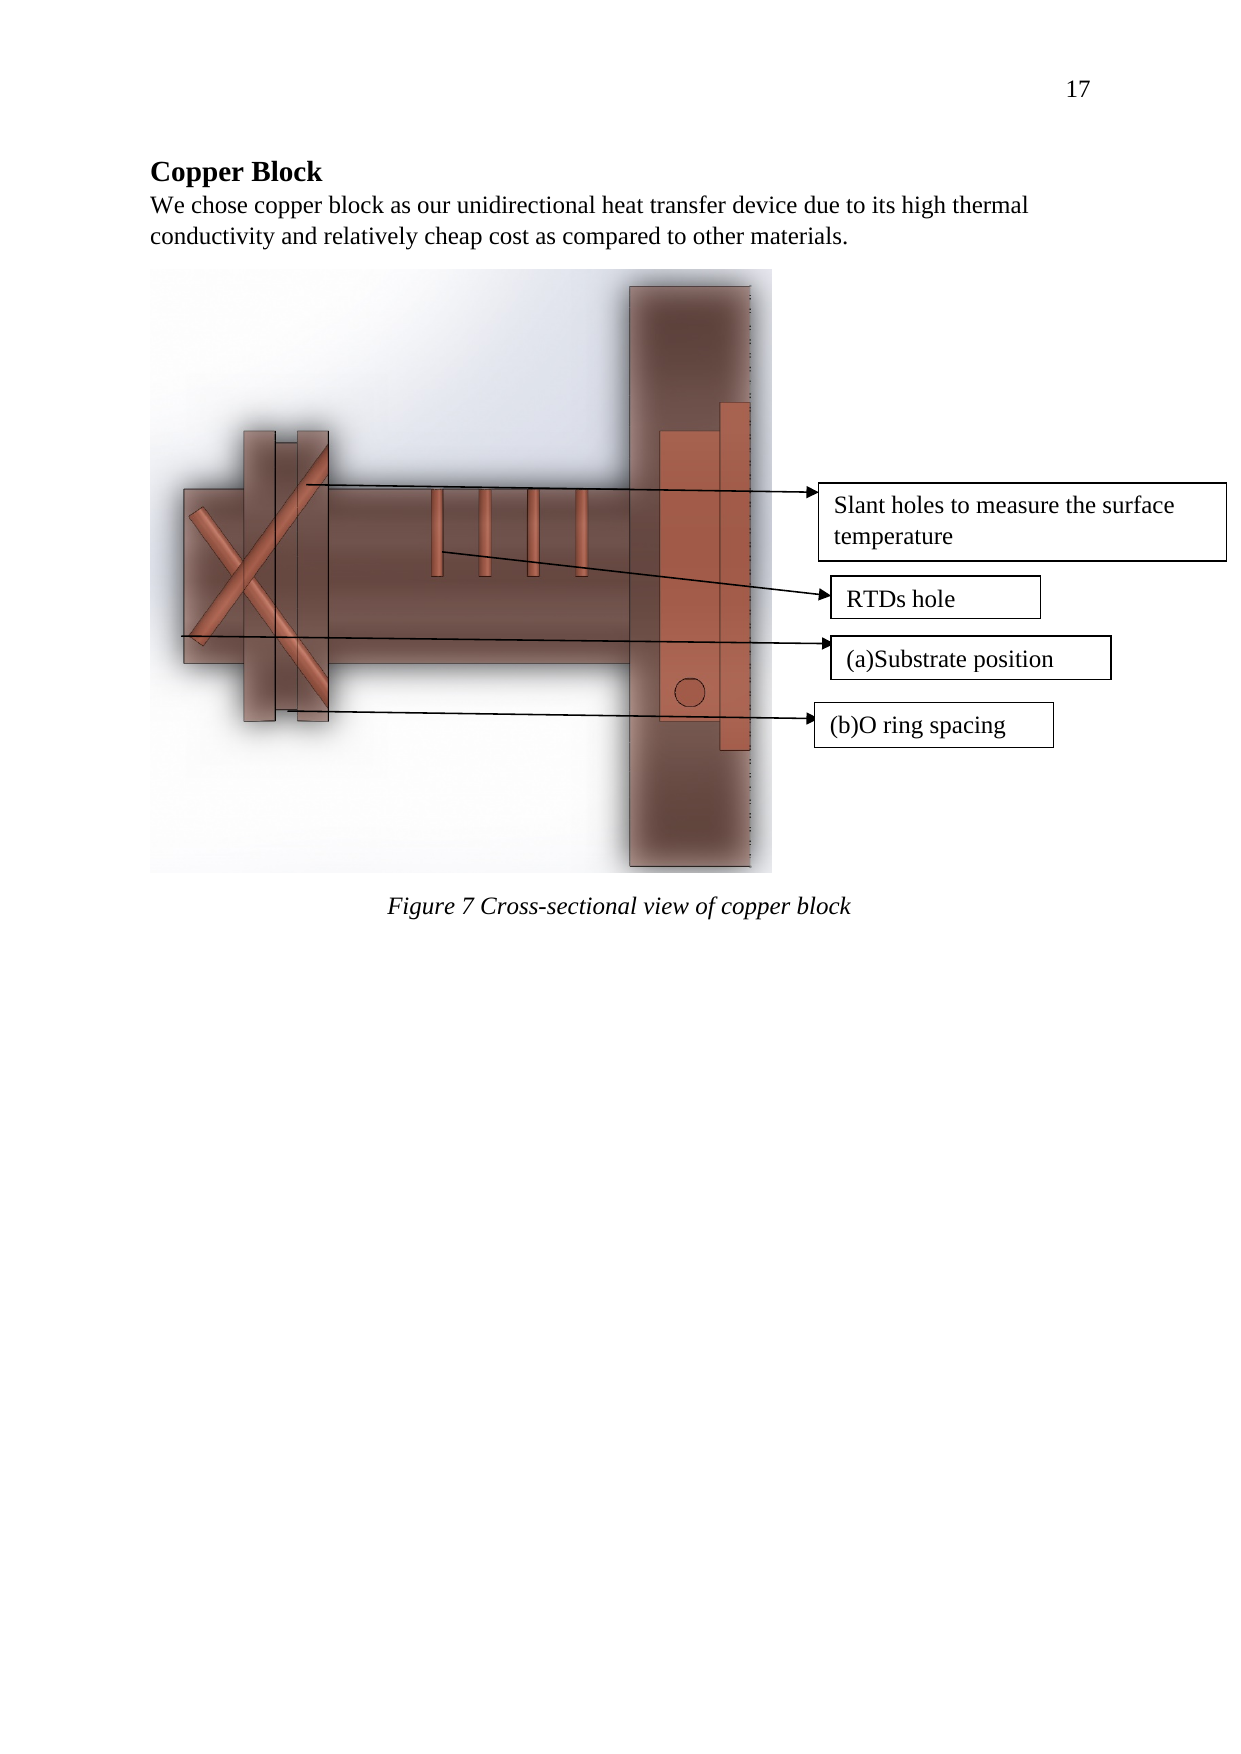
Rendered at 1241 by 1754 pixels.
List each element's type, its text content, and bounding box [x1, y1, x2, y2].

picture [150, 269, 772, 873]
text Figure 7 Cross-sectional view of copper block [150, 891, 1090, 920]
subtitle Copper Block [150, 154, 1090, 188]
text We chose copper block as our unidirectional heat transfer device due to its high thermal conductivity and relatively cheap cost as compared to other materials. [150, 190, 1090, 250]
